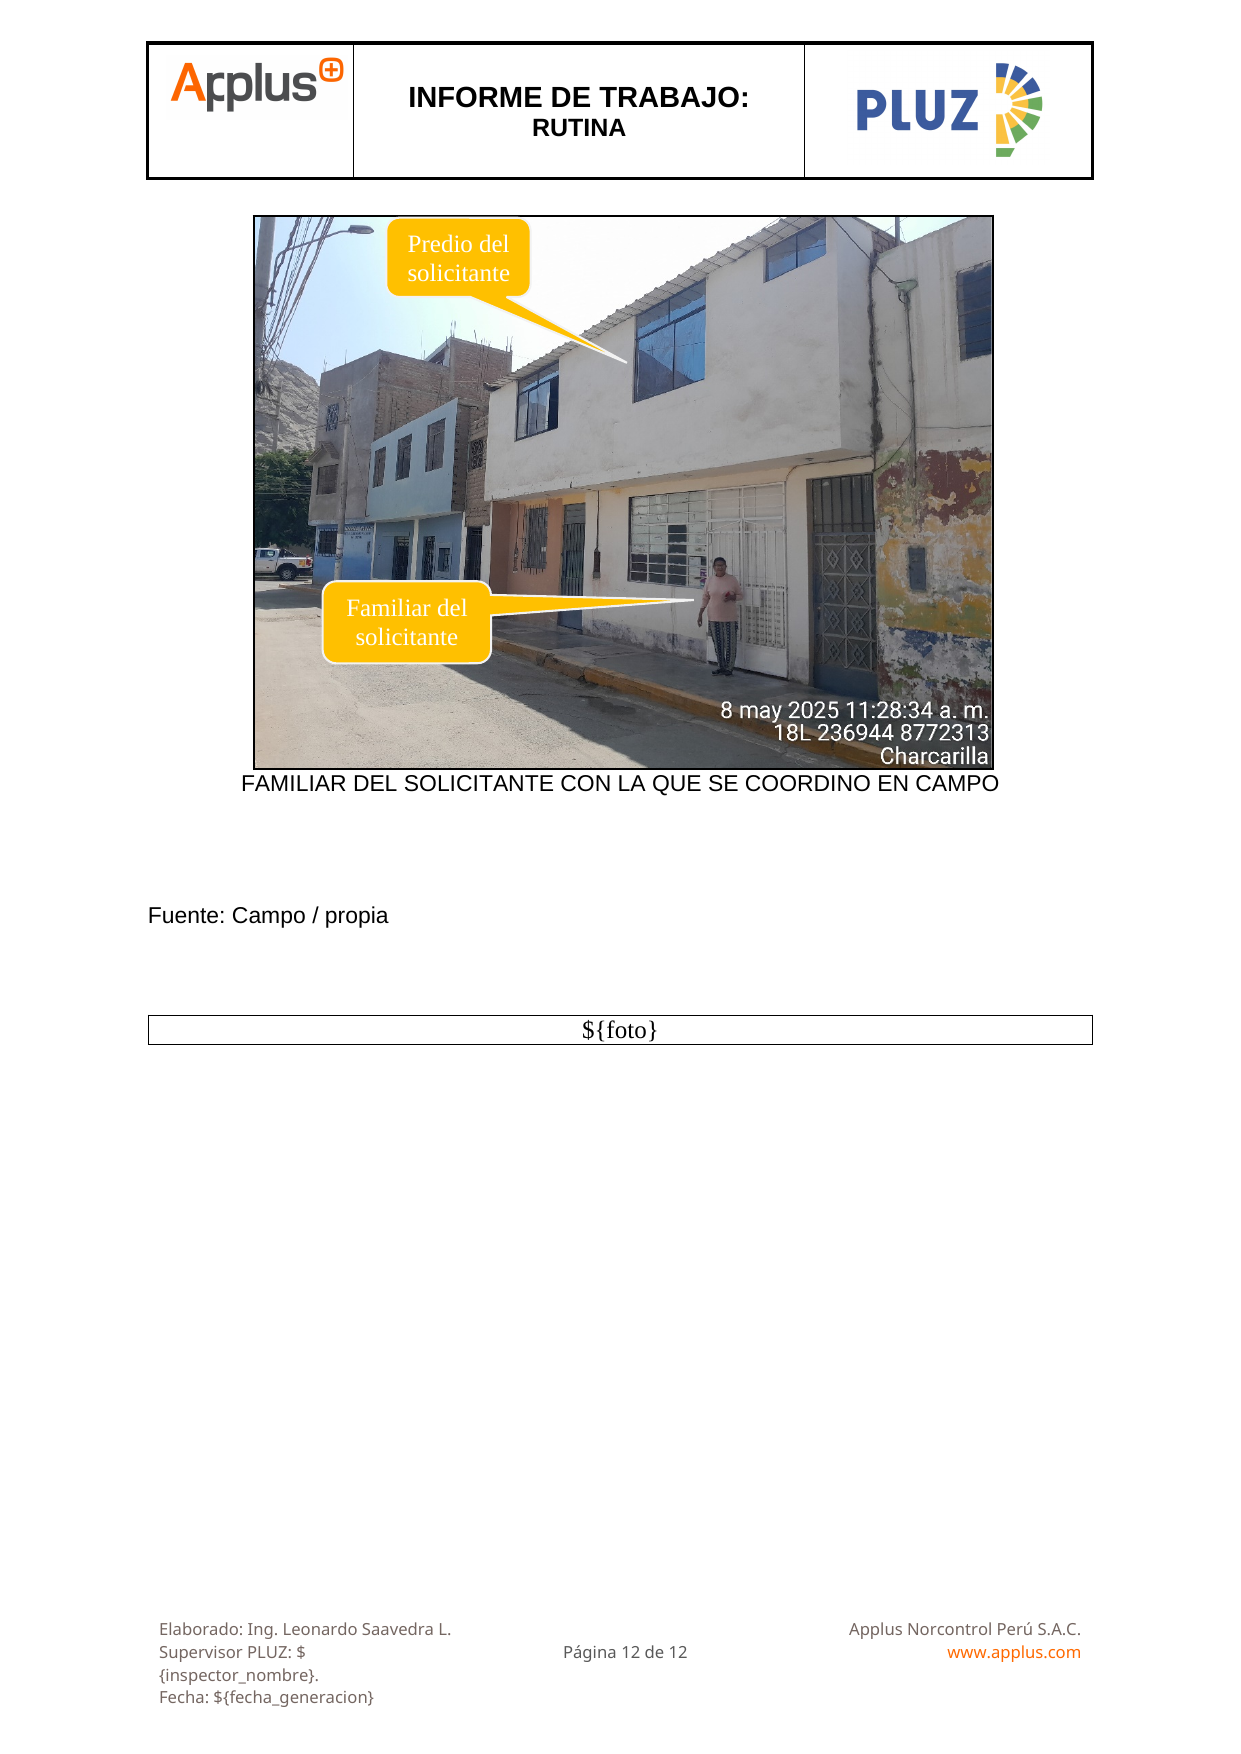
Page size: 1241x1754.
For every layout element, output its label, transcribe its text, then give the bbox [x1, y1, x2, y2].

picture [847, 50, 1050, 165]
picture [255, 217, 992, 768]
text FAMILIAR DEL SOLICITANTE CON LA QUE SE COORDINO EN CAMPO [148, 770, 1092, 797]
table_header ${foto} [149, 1016, 1092, 1044]
text Fuente: Campo / propia [148, 902, 1092, 928]
picture [165, 55, 348, 120]
